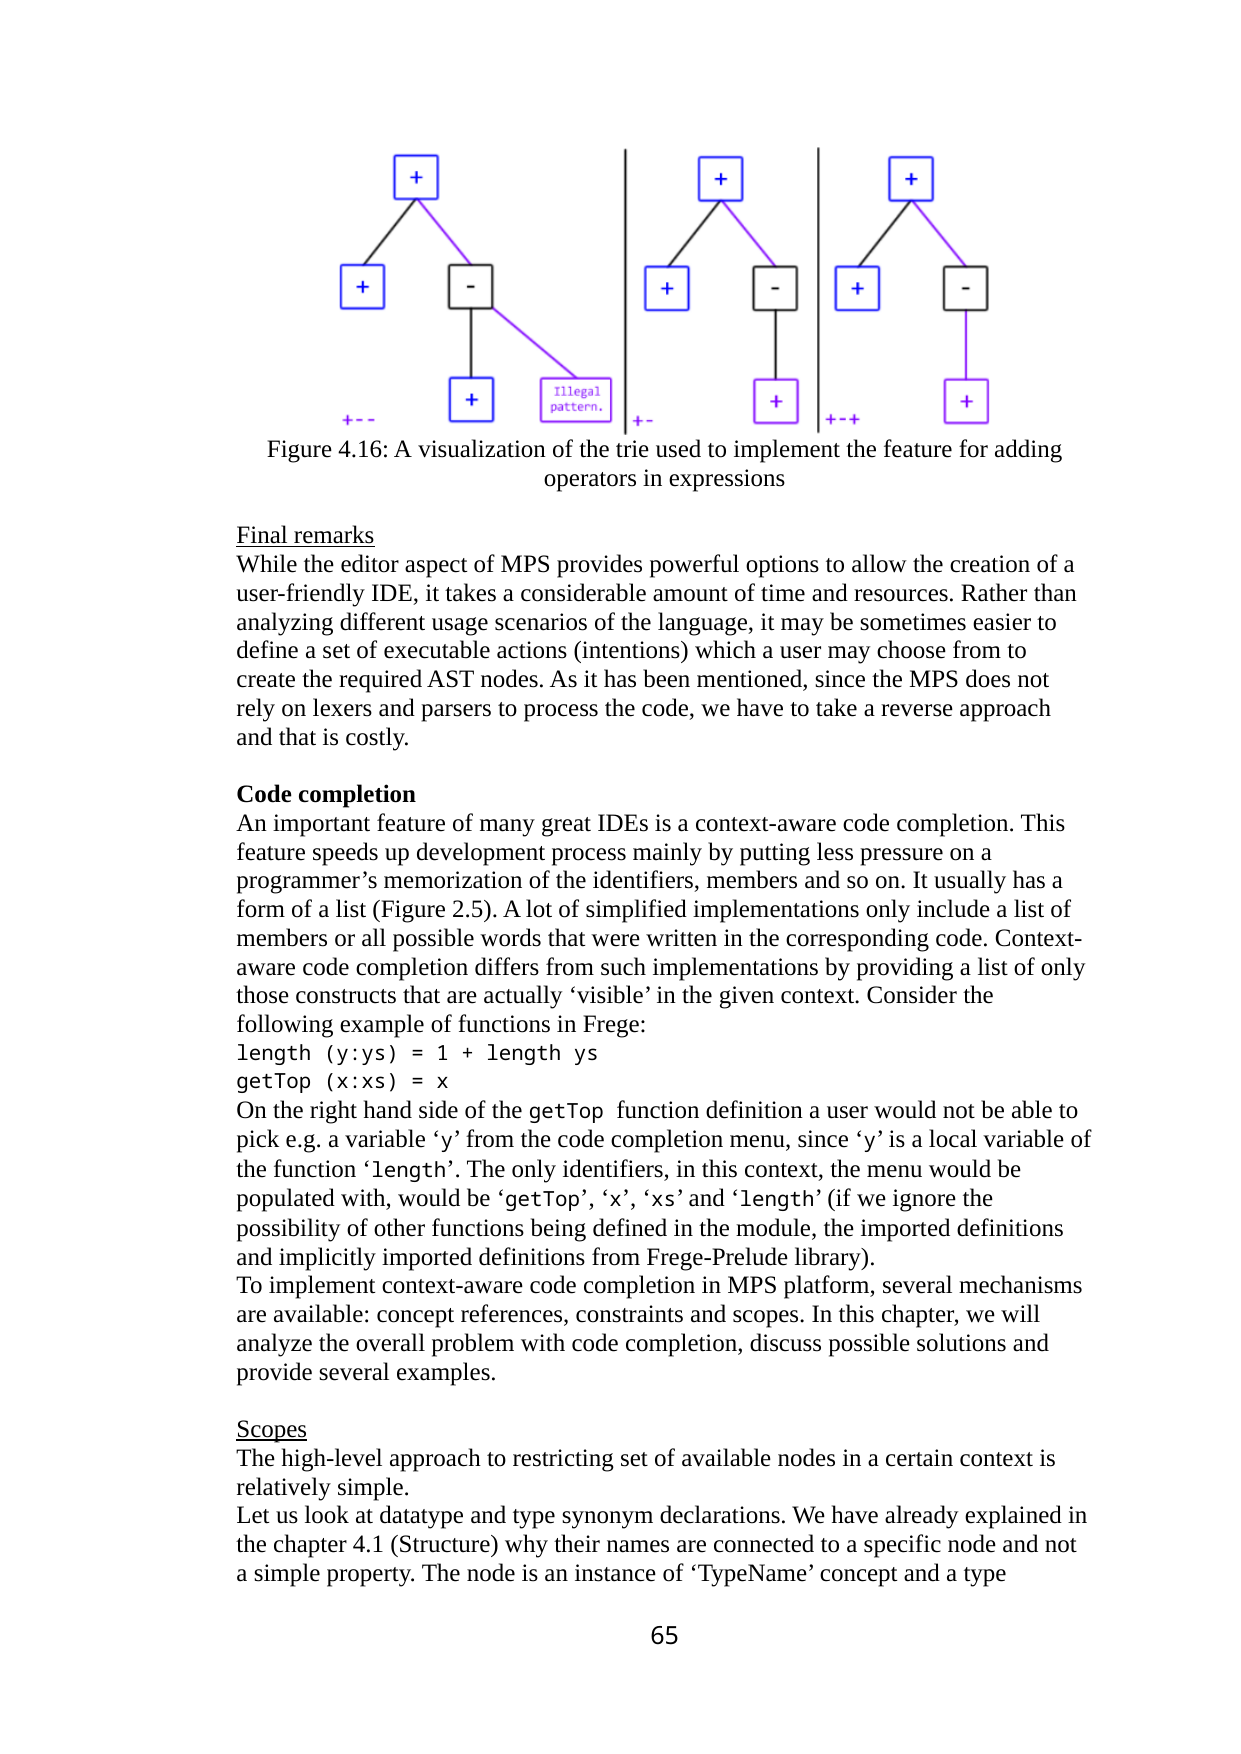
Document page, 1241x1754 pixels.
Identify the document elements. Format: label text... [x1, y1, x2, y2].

text On the right hand side of the getTop function definition a user would not be able to pick e.g. a variable ‘y’ from the code completion menu, since ‘y’ is a local variable of the function ‘length’. The only identifiers, in this context, the menu would be populated with, would be ‘getTop’, ‘x’, ‘xs’ and ‘length’ (if we ignore the possibility of other functions being defined in the module, the imported definitions and implicitly imported definitions from Frege-Prelude library). [236, 1095, 1092, 1270]
text Code completion [236, 779, 1092, 808]
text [236, 1500, 1092, 1587]
picture [339, 147, 990, 435]
text Figure 4.16: A visualization of the trie used to implement the feature for adding operators in expressions [236, 434, 1092, 492]
text While the editor aspect of MPS provides powerful options to allow the creation of a user-friendly IDE, it takes a considerable amount of time and resources. Rather than analyzing different usage scenarios of the language, it may be sometimes easier to define a set of executable actions (intentions) which a user may choose from to create the required AST nodes. As it has been mentioned, since the MPS does not rely on lexers and parsers to process the code, we have to take a reverse approach and that is costly. [236, 549, 1092, 751]
text An important feature of many great IDEs is a context-aware code completion. This feature speeds up development process mainly by putting less pressure on a programmer’s memorization of the identifiers, members and so on. It usually has a form of a list (Figure 2.5). A lot of simplified implementations only include a list of members or all possible words that were written in the corresponding code. Context-aware code completion differs from such implementations by providing a list of only those constructs that are actually ‘visible’ in the given context. Consider the following example of functions in Frege: [236, 808, 1092, 1038]
text getTop (x:xs) = x [236, 1066, 1092, 1095]
text length (y:ys) = 1 + length ys [236, 1038, 1092, 1066]
text Scopes [236, 1414, 1092, 1443]
text To implement context-aware code completion in MPS platform, several mechanisms are available: concept references, constraints and scopes. In this chapter, we will analyze the overall problem with code completion, discuss possible solutions and provide several examples. [236, 1270, 1092, 1385]
text Final remarks [236, 521, 1092, 549]
text The high-level approach to restricting set of available nodes in a certain context is relatively simple. [236, 1443, 1092, 1500]
